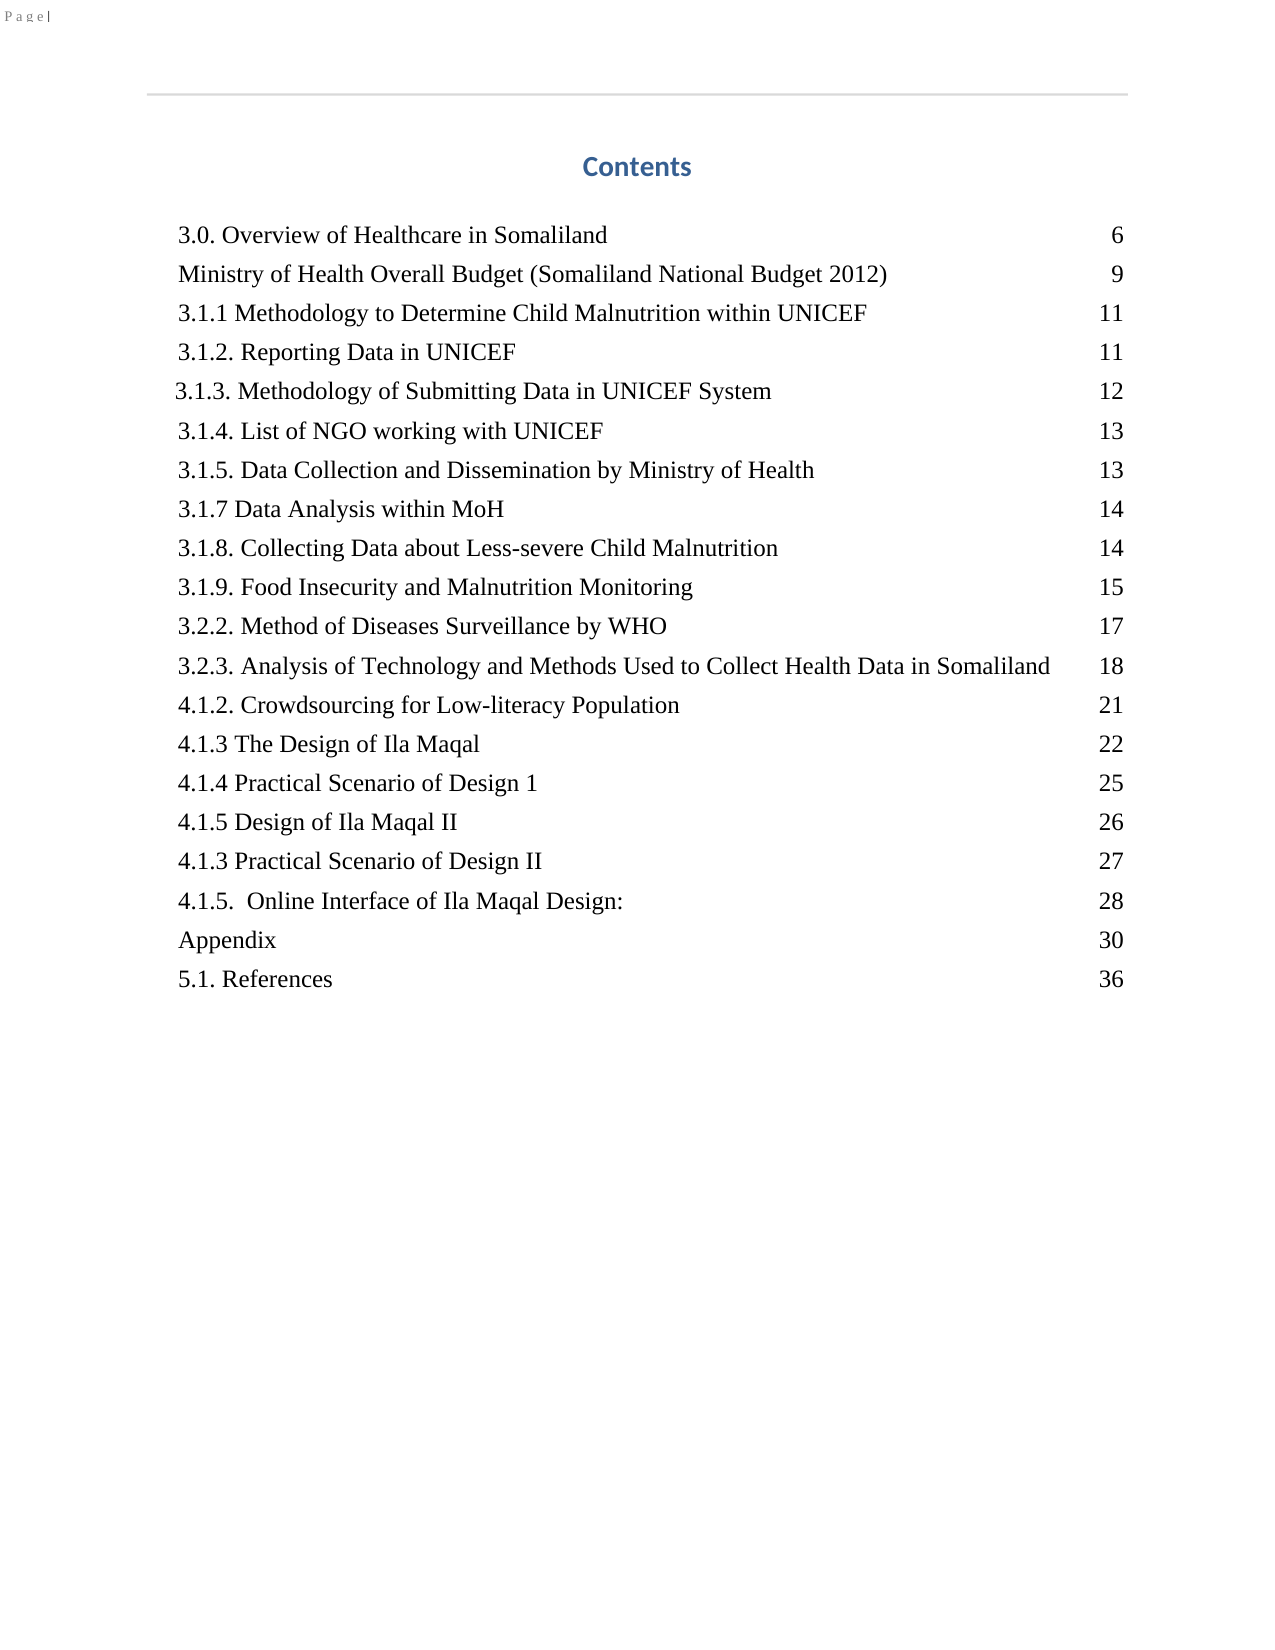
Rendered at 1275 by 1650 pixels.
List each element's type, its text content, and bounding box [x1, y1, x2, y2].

list Analysis of Technology and Methods Used to Collect Health Data in Somaliland 18 [178, 651, 1148, 680]
list Methodology of Submitting Data in UNICEF System 12 [174, 376, 1148, 405]
text 3.1.1 Methodology to Determine Child Malnutrition within UNICEF 11 [178, 298, 1148, 327]
list Data Collection and Dissemination by Ministry of Health 13 [178, 455, 1148, 484]
text 4.1.2. Crowdsourcing for Low-literacy Population 21 [178, 690, 1148, 719]
list Practical Scenario of Design 1 25 [178, 768, 1148, 797]
text 3.0. Overview of Healthcare in Somaliland 6 [178, 220, 1148, 249]
text Contents [265, 148, 1009, 184]
text 4.1.3 Practical Scenario of Design II 27 [178, 846, 1148, 875]
list Collecting Data about Less-severe Child Malnutrition 14 [178, 533, 1148, 562]
text Appendix 30 [178, 925, 1148, 954]
text 5.1. References 36 [178, 964, 1148, 993]
text 4.1.5. Online Interface of Ila Maqal Design: 28 [178, 886, 1148, 915]
list Reporting Data in UNICEF 11 [178, 337, 1148, 366]
text 3.1.7 Data Analysis within MoH 14 [178, 494, 1148, 523]
text Ministry of Health Overall Budget (Somaliland National Budget 2012) 9 [178, 259, 1148, 288]
list List of NGO working with UNICEF 13 [178, 416, 1148, 445]
list Design of Ila Maqal II 26 [178, 807, 1148, 836]
list Method of Diseases Surveillance by WHO 17 [178, 611, 1148, 640]
list Food Insecurity and Malnutrition Monitoring 15 [178, 572, 1148, 601]
list The Design of Ila Maqal 22 [178, 729, 1148, 758]
